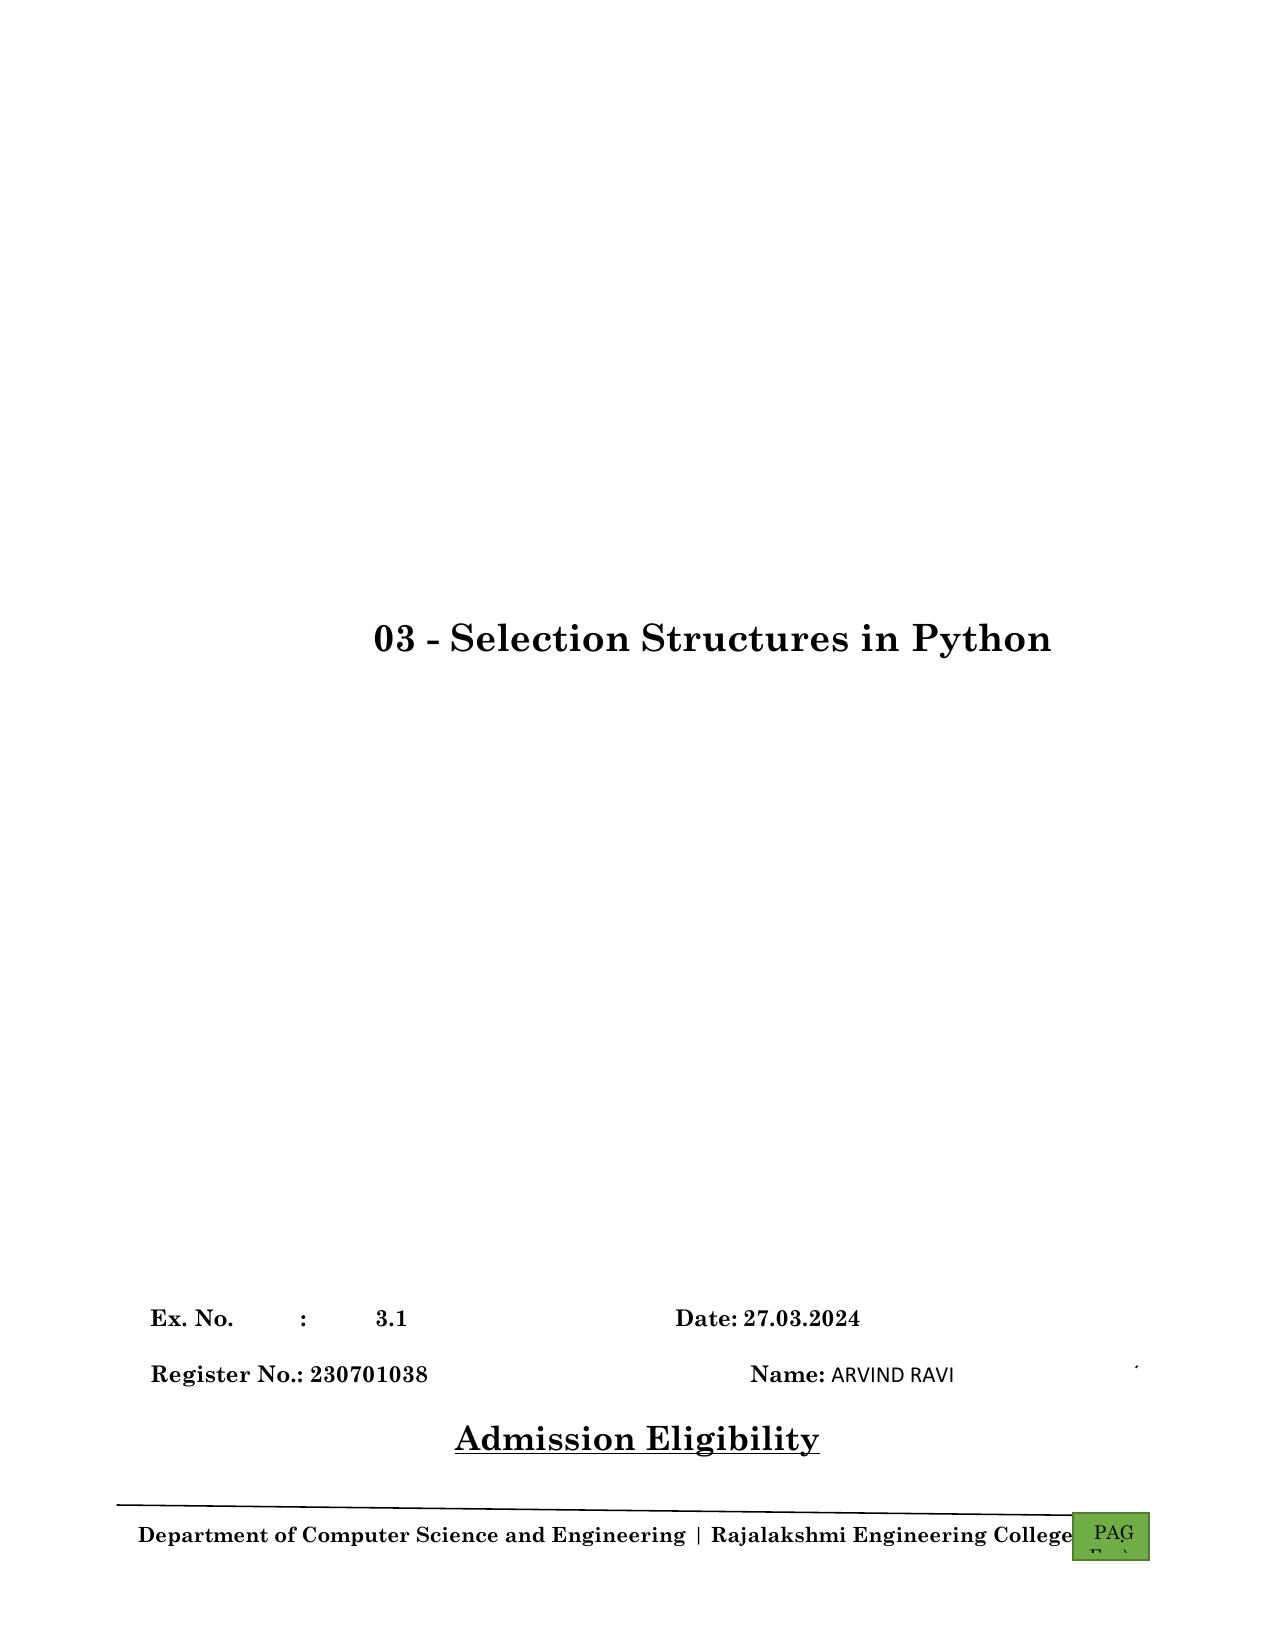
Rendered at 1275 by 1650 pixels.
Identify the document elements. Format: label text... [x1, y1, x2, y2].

text Ex. No. : 3.1 Date: 27.03.2024 [150, 1303, 1125, 1331]
text Admission Eligibility [150, 1418, 1125, 1458]
text Register No.: 230701038 Name: ARVIND RAVI [150, 1360, 1125, 1388]
subtitle 03 - Selection Structures in Python [225, 614, 1125, 660]
